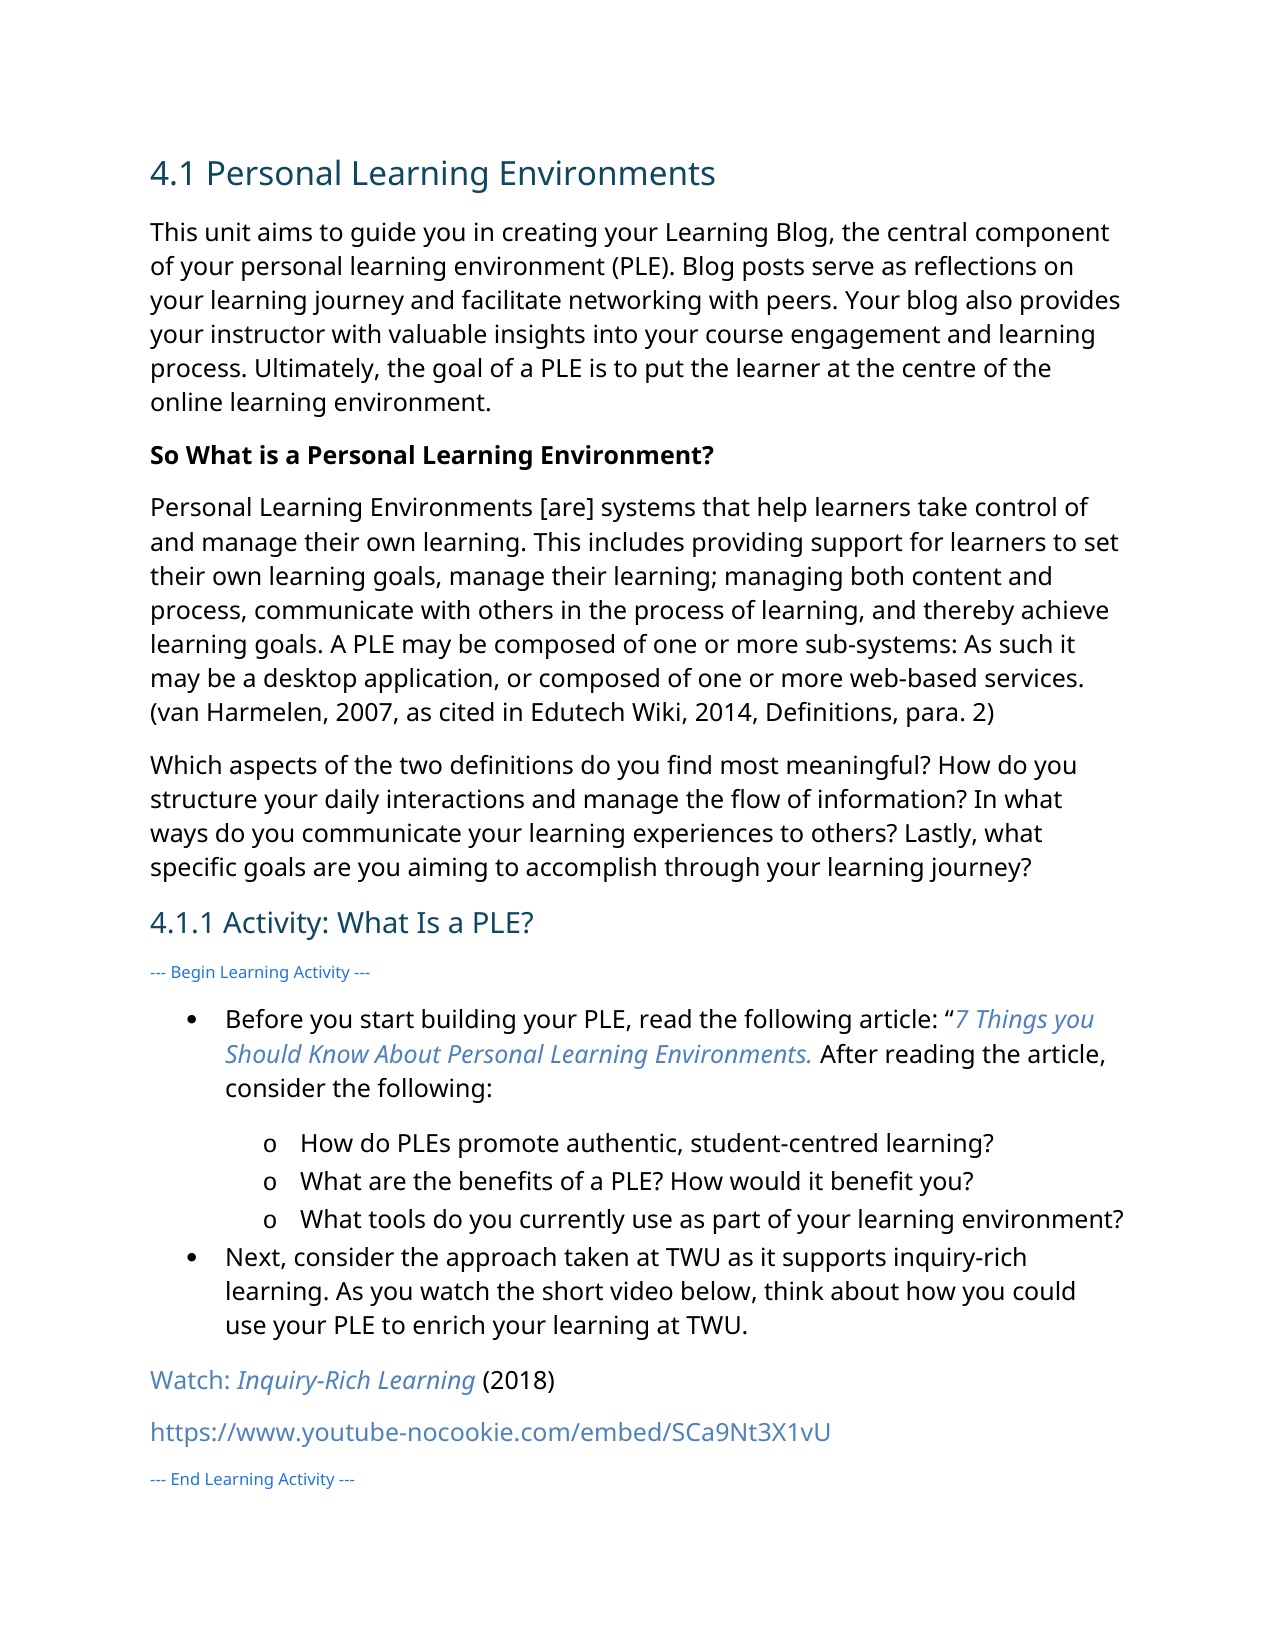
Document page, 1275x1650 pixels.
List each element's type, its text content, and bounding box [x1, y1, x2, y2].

list What tools do you currently use as part of your learning environment? [262, 1201, 1125, 1236]
text --- End Learning Activity --- [150, 1468, 1125, 1491]
text Which aspects of the two definitions do you find most meaningful? How do you structure your daily interactions and manage the flow of information? In what ways do you communicate your learning experiences to others? Lastly, what specific goals are you aiming to accomplish through your learning journey? [150, 747, 1125, 883]
text So What is a Personal Learning Environment? [150, 437, 1125, 471]
list Before you start building your PLE, read the following article: “7 Things you Should Know About Personal Learning Environments. After reading the article, consider the following: [187, 1002, 1125, 1104]
list Next, consider the approach taken at TWU as it supports inquiry-rich learning. As you watch the short video below, think about how you could use your PLE to enrich your learning at TWU. [187, 1239, 1125, 1341]
list How do PLEs promote authentic, student-centred learning? [262, 1125, 1125, 1159]
list What are the benefits of a PLE? How would it benefit you? [262, 1163, 1125, 1197]
text This unit aims to guide you in creating your Learning Blog, the central component of your personal learning environment (PLE). Blog posts serve as reflections on your learning journey and facilitate networking with peers. Your blog also provides your instructor with valuable insights into your course engagement and learning process. Ultimately, the goal of a PLE is to put the learner at the centre of the online learning environment. [150, 214, 1125, 418]
subtitle 4.1.1 Activity: What Is a PLE? [150, 902, 1125, 942]
text Watch: Inquiry-Rich Learning (2018) [150, 1362, 1125, 1396]
text Personal Learning Environments [are] systems that help learners take control of and manage their own learning. This includes providing support for learners to set their own learning goals, manage their learning; managing both content and process, communicate with others in the process of learning, and thereby achieve learning goals. A PLE may be composed of one or more sub-systems: As such it may be a desktop application, or composed of one or more web-based services. (van Harmelen, 2007, as cited in Edutech Wiki, 2014, Definitions, para. 2) [150, 490, 1125, 728]
text --- Begin Learning Activity --- [150, 961, 1125, 983]
subtitle 4.1 Personal Learning Environments [150, 150, 1125, 195]
text https://www.youtube-nocookie.com/embed/SCa9Nt3X1vU [150, 1415, 1125, 1449]
